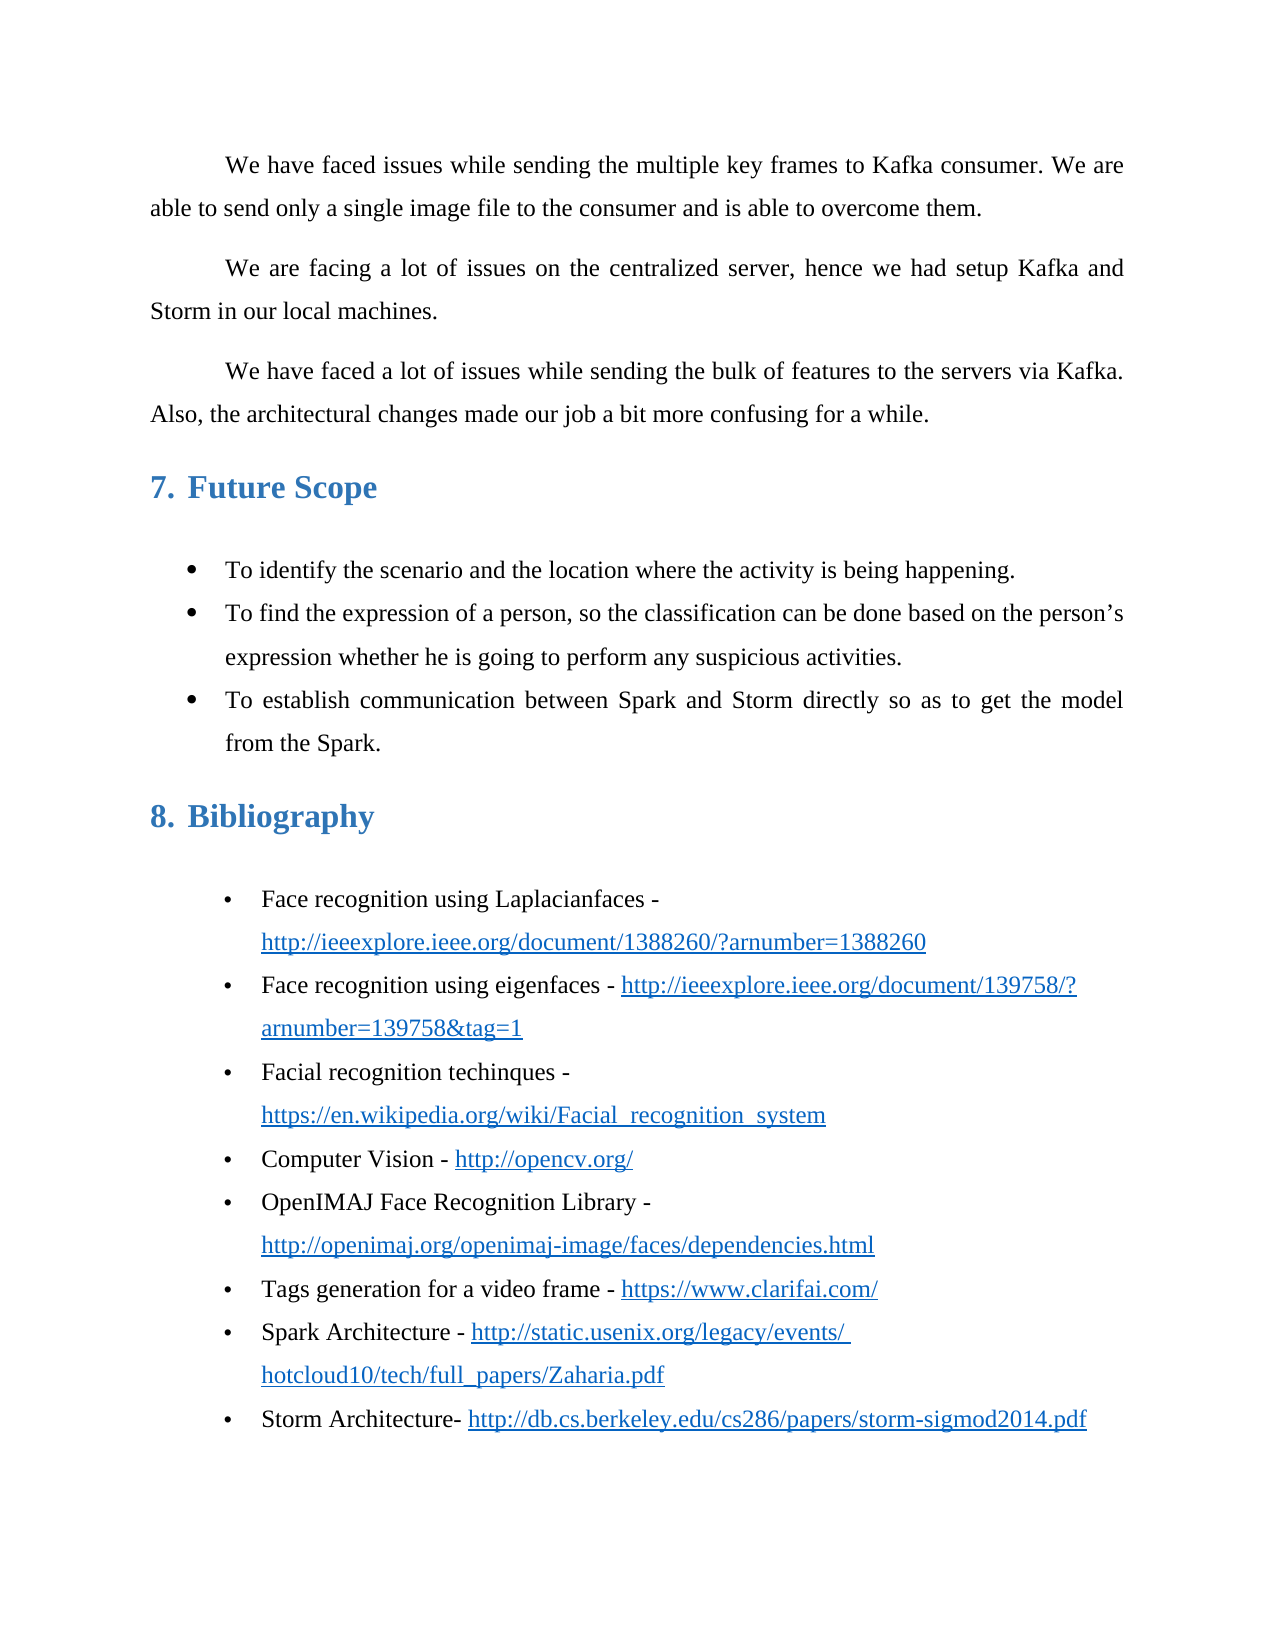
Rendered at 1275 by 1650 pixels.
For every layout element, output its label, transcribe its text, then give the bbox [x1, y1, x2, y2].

list To identify the scenario and the location where the activity is being happening. [187, 555, 1125, 584]
text We have faced a lot of issues while sending the bulk of features to the servers via Kafka. Also, the architectural changes made our job a bit more confusing for a while. [150, 356, 1125, 428]
list Face recognition using Laplacianfaces - http://ieeexplore.ieee.org/document/1388260/?arnumber=1388260 [223, 884, 1125, 956]
subtitle Bibliography [150, 796, 1125, 834]
list Face recognition using eigenfaces - http://ieeexplore.ieee.org/document/139758/?arnumber=139758&tag=1 [223, 970, 1125, 1042]
list Tags generation for a video frame - https://www.clarifai.com/ [223, 1274, 1125, 1303]
list OpenIMAJ Face Recognition Library - http://openimaj.org/openimaj-image/faces/dependencies.html [223, 1187, 1125, 1259]
list To find the expression of a person, so the classification can be done based on the person’s expression whether he is going to perform any suspicious activities. [187, 598, 1125, 670]
text We have faced issues while sending the multiple key frames to Kafka consumer. We are able to send only a single image file to the consumer and is able to overcome them. [150, 150, 1125, 222]
list Computer Vision - http://opencv.org/ [223, 1144, 1125, 1172]
text We are facing a lot of issues on the centralized server, hence we had setup Kafka and Storm in our local machines. [150, 253, 1125, 325]
list Spark Architecture - http://static.usenix.org/legacy/events/ hotcloud10/tech/full_papers/Zaharia.pdf [223, 1317, 1125, 1389]
subtitle Future Scope [150, 467, 1125, 505]
list Facial recognition techinques - https://en.wikipedia.org/wiki/Facial_recognition_system [223, 1057, 1125, 1129]
list To establish communication between Spark and Storm directly so as to get the model from the Spark. [187, 685, 1125, 757]
list Storm Architecture- http://db.cs.berkeley.edu/cs286/papers/storm-sigmod2014.pdf [223, 1404, 1125, 1433]
